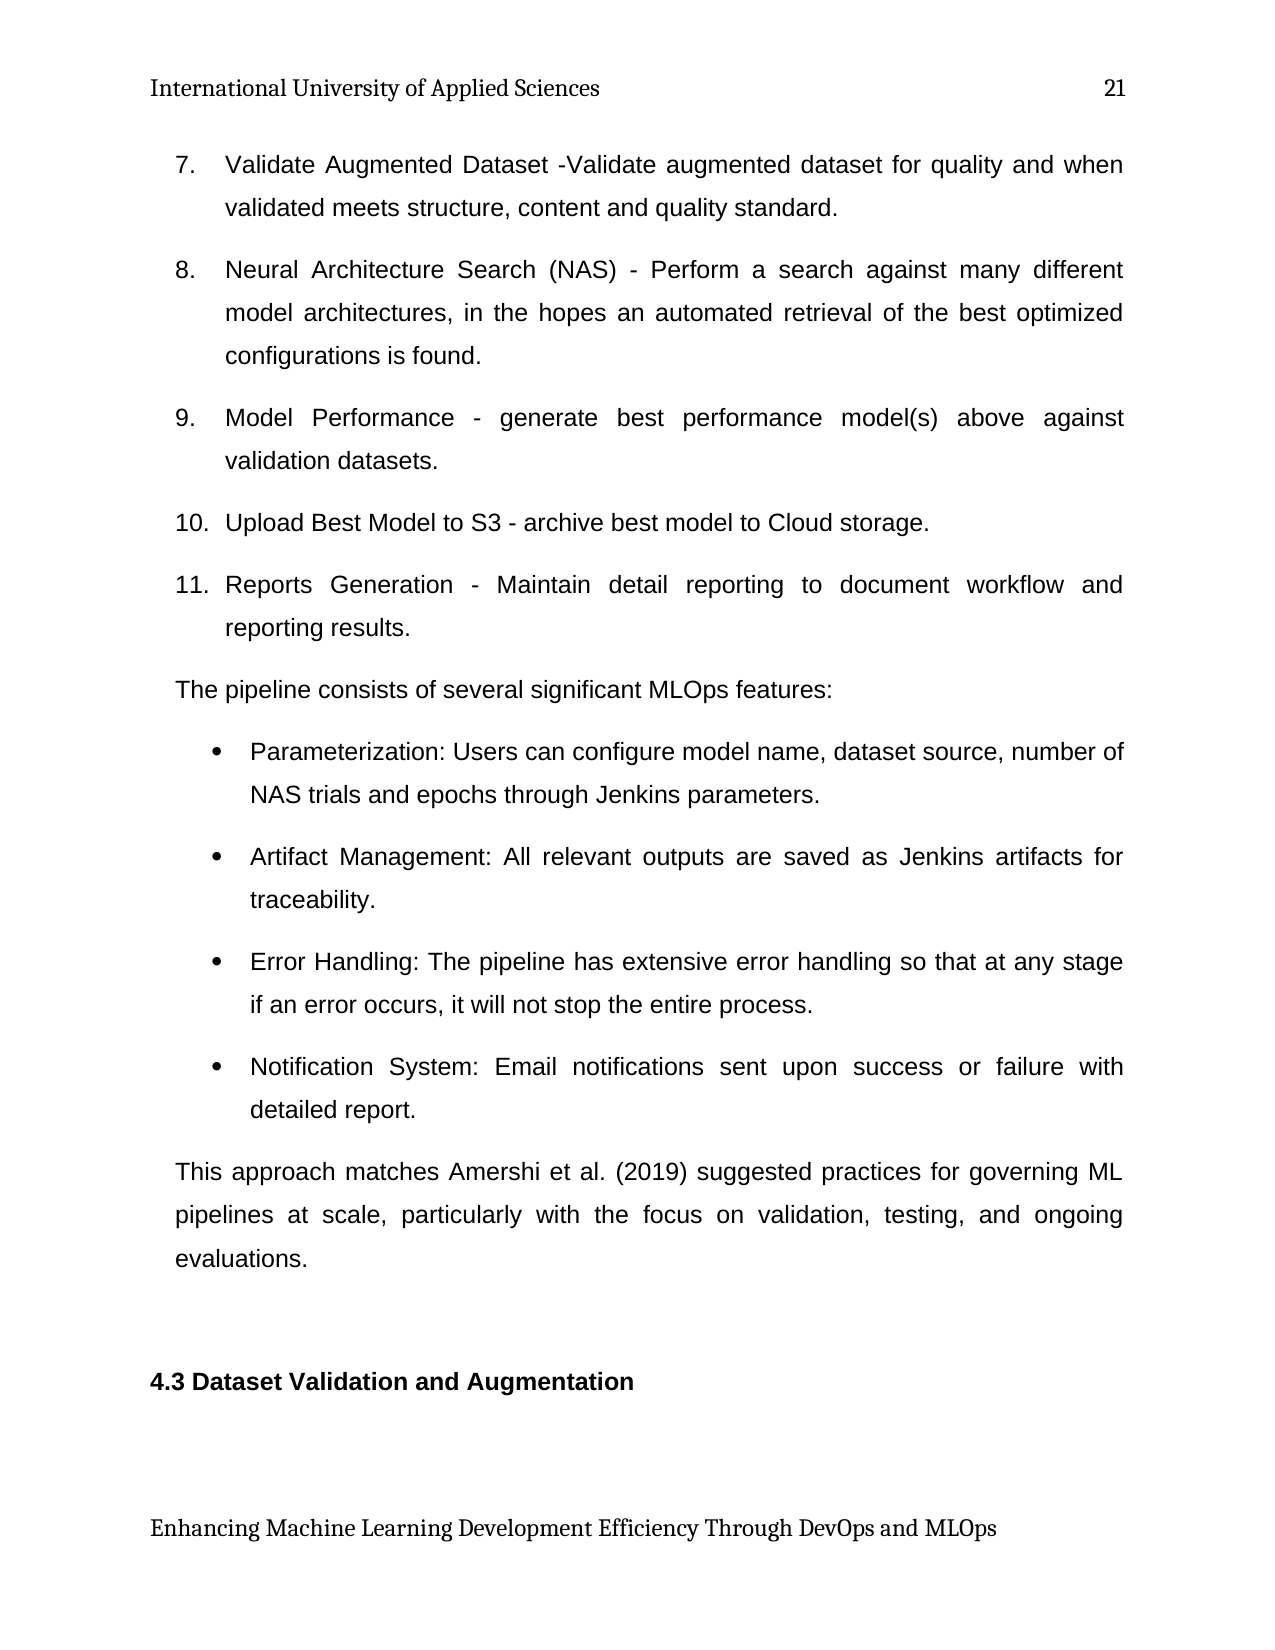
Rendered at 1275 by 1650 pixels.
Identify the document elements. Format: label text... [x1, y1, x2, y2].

list Artifact Management: All relevant outputs are saved as Jenkins artifacts for traceability. [212, 842, 1125, 914]
list Error Handling: The pipeline has extensive error handling so that at any stage if an error occurs, it will not stop the entire process. [212, 947, 1125, 1019]
text The pipeline consists of several significant MLOps features: [150, 675, 1125, 704]
text 4.3 Dataset Validation and Augmentation [150, 1367, 1125, 1396]
list Reports Generation - Maintain detail reporting to document workflow and reporting results. [175, 570, 1125, 642]
list Validate Augmented Dataset -Validate augmented dataset for quality and when validated meets structure, content and quality standard. [175, 150, 1125, 222]
list Upload Best Model to S3 - archive best model to Cloud storage. [175, 508, 1125, 537]
list Model Performance - generate best performance model(s) above against validation datasets. [175, 403, 1125, 475]
list Notification System: Email notifications sent upon success or failure with detailed report. [212, 1052, 1125, 1124]
text This approach matches Amershi et al. (2019) suggested practices for governing ML pipelines at scale, particularly with the focus on validation, testing, and ongoing evaluations. [175, 1157, 1125, 1272]
list Neural Architecture Search (NAS) - Perform a search against many different model architectures, in the hopes an automated retrieval of the best optimized configurations is found. [175, 255, 1125, 370]
list Parameterization: Users can configure model name, dataset source, number of NAS trials and epochs through Jenkins parameters. [212, 737, 1125, 809]
